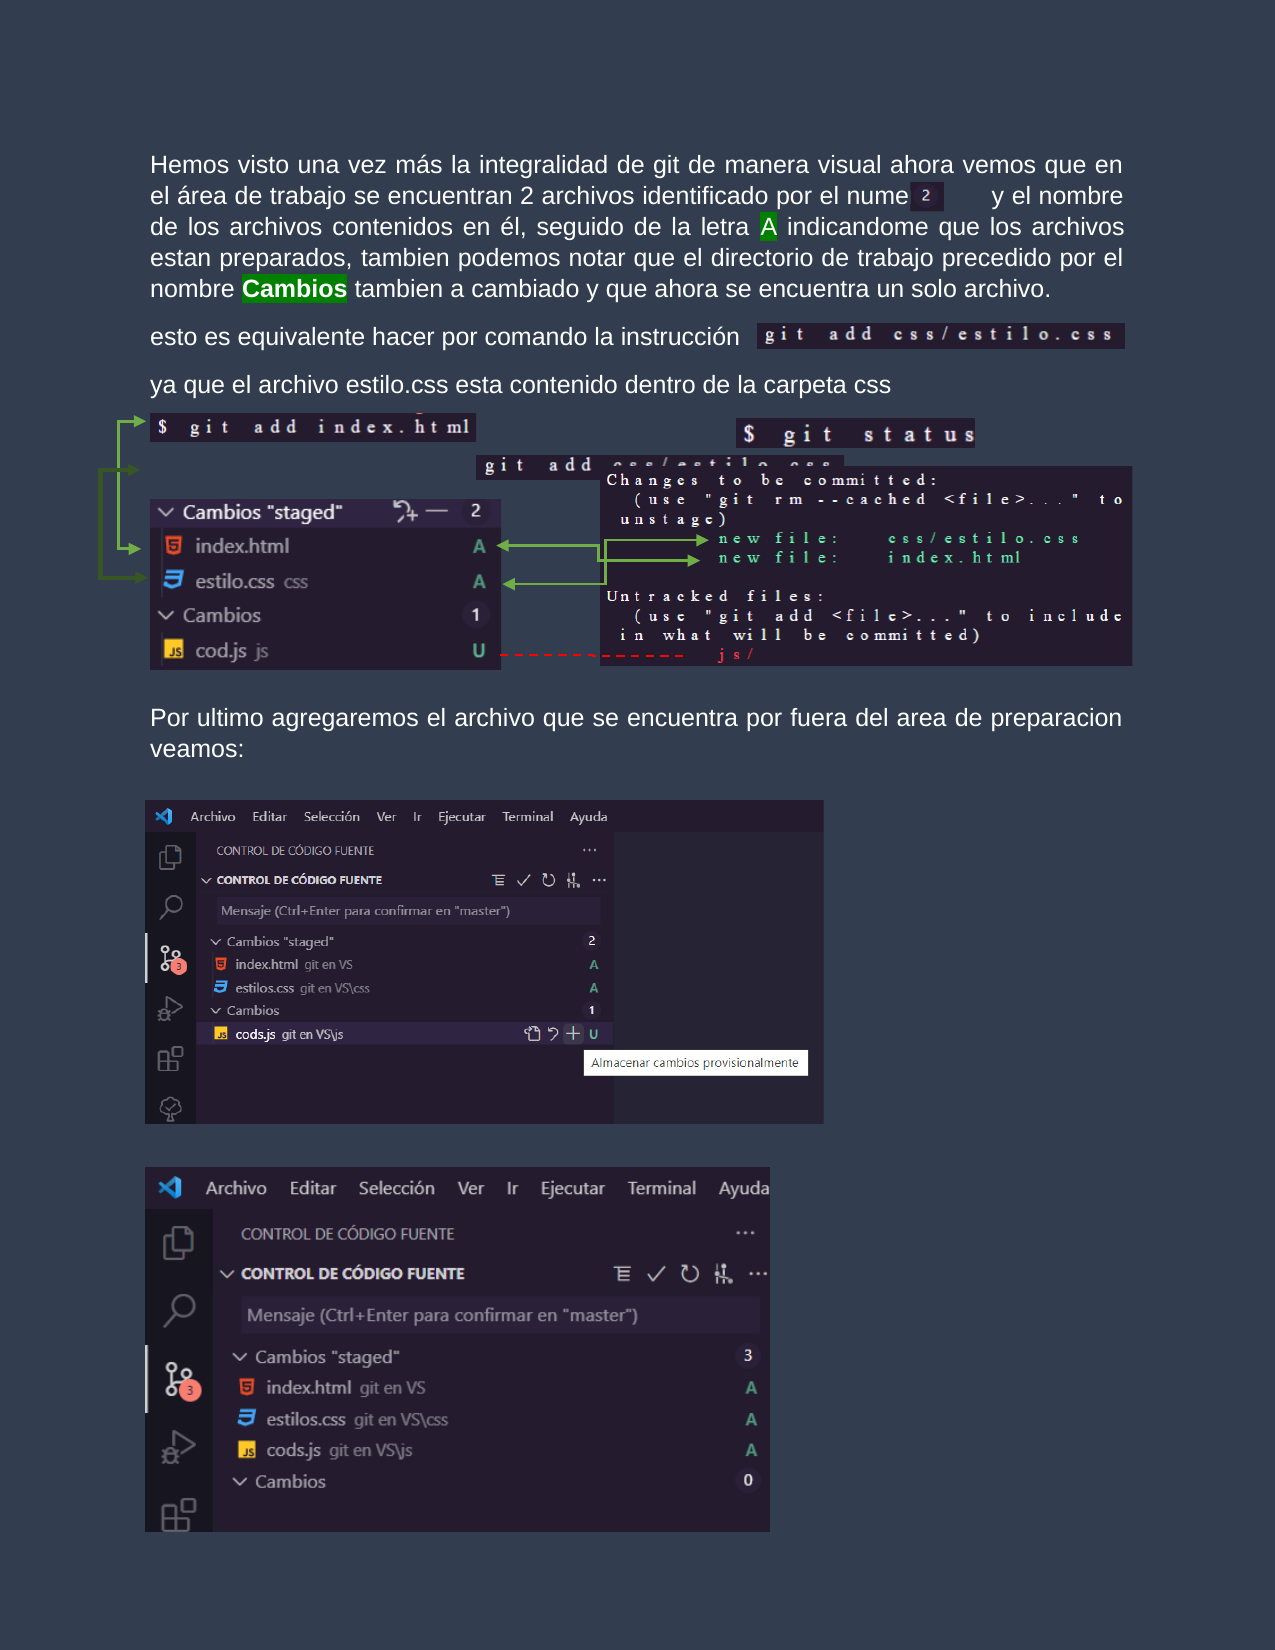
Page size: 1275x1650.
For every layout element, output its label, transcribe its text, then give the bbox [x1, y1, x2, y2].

picture [145, 800, 824, 1124]
picture [145, 1167, 770, 1532]
picture [910, 182, 944, 212]
text esto es equivalente hacer por comando la instrucción [150, 322, 1125, 351]
text ya que el archivo estilo.css esta contenido dentro de la carpeta css [150, 369, 1125, 398]
text Hemos visto una vez más la integralidad de git de manera visual ahora vemos que en el área de trabajo se encuentran 2 archivos identificado por el numero y el nombre de los archivos contenidos en él, seguido de la letra A indicandome que los archivos estan preparados, tambien podemos notar que el directorio de trabajo precedido por el nombre Cambios tambien a cambiado y que ahora se encuentra un solo archivo. [150, 150, 1125, 303]
text Por ultimo agregaremos el archivo que se encuentra por fuera del area de preparacion veamos: [150, 703, 1125, 763]
